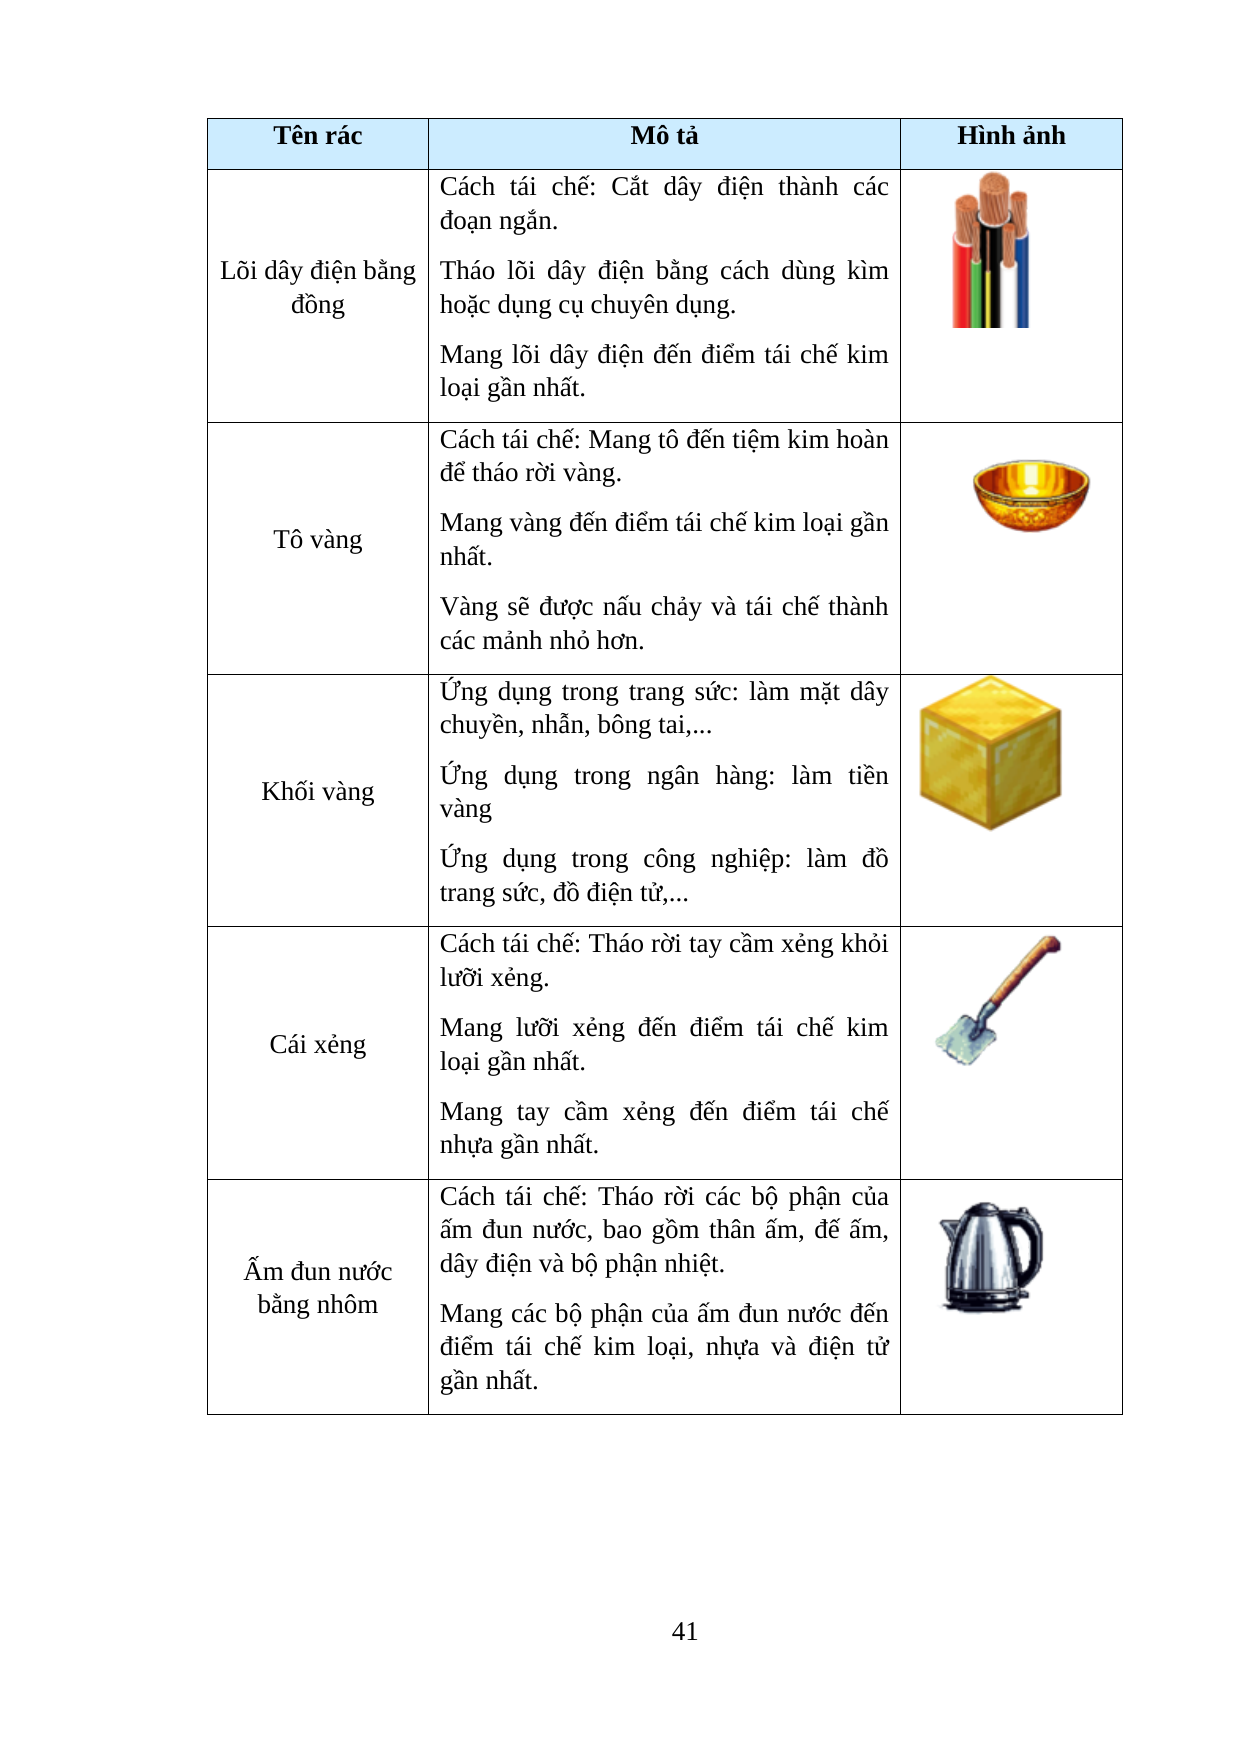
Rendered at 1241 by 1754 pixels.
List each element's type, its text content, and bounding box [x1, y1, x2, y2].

table_cell [901, 170, 1122, 422]
picture [912, 170, 1069, 328]
picture [912, 1179, 1069, 1337]
table_cell Khối vàng [208, 675, 428, 926]
table_header Mô tả [429, 119, 900, 169]
table_cell Lõi dây điện bằng đồng [208, 170, 428, 422]
table_cell Tô vàng [208, 423, 428, 674]
table_cell [901, 423, 1122, 674]
table_cell Cách tái chế: Tháo rời tay cầm xẻng khỏi lưỡi xẻng. Mang lưỡi xẻng đến điểm tái chế kim loại gần nhất. Mang tay cầm xẻng đến điểm tái chế nhựa gần nhất. [429, 927, 900, 1178]
table_cell [901, 675, 1122, 926]
table_header Hình ảnh [901, 119, 1122, 169]
table_cell Cách tái chế: Tháo rời các bộ phận của ấm đun nước, bao gồm thân ấm, đế ấm, dây điện và bộ phận nhiệt. Mang các bộ phận của ấm đun nước đến điểm tái chế kim loại, nhựa và điện tử gần nhất. [429, 1180, 900, 1414]
picture [912, 675, 1069, 832]
table_cell [901, 1180, 1122, 1414]
picture [953, 422, 1111, 580]
table_header Tên rác [208, 119, 428, 169]
table_cell Ứng dụng trong trang sức: làm mặt dây chuyền, nhẫn, bông tai,... Ứng dụng trong ngân hàng: làm tiền vàng Ứng dụng trong công nghiệp: làm đồ trang sức, đồ điện tử,... [429, 675, 900, 926]
table_cell [901, 927, 1122, 1178]
table_cell Cách tái chế: Cắt dây điện thành các đoạn ngắn. Tháo lõi dây điện bằng cách dùng kìm hoặc dụng cụ chuyên dụng. Mang lõi dây điện đến điểm tái chế kim loại gần nhất. [429, 170, 900, 422]
table_cell Ấm đun nước bằng nhôm [208, 1180, 428, 1414]
table_cell Cái xẻng [208, 927, 428, 1178]
picture [912, 927, 1069, 1085]
table_cell Cách tái chế: Mang tô đến tiệm kim hoàn để tháo rời vàng. Mang vàng đến điểm tái chế kim loại gần nhất. Vàng sẽ được nấu chảy và tái chế thành các mảnh nhỏ hơn. [429, 423, 900, 674]
